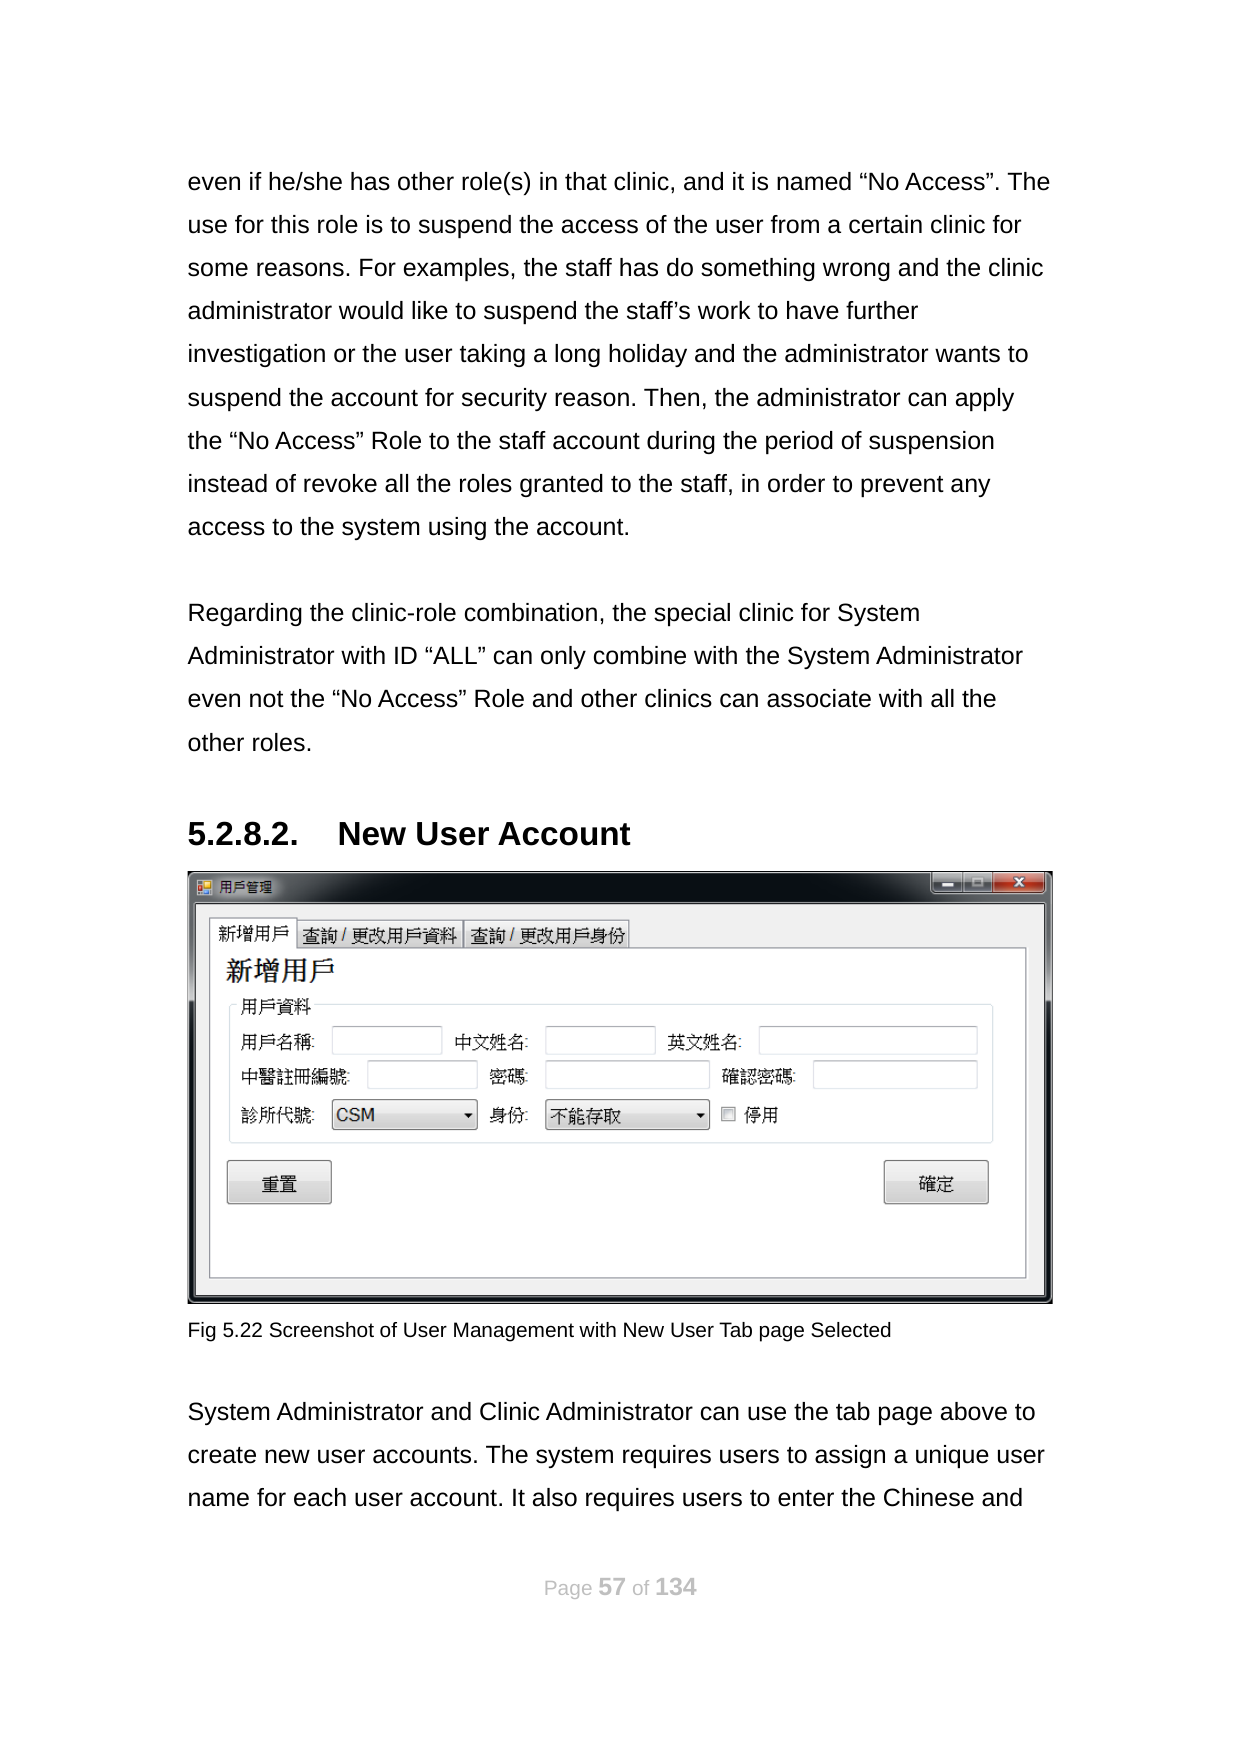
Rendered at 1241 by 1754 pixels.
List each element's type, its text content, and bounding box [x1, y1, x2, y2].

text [187, 167, 1053, 541]
subtitle New User Account [187, 814, 1053, 852]
picture [187, 871, 1053, 1304]
text Regarding the clinic-role combination, the special clinic for System Administrator with ID “ALL” can only combine with the System Administrator even not the “No Access” Role and other clinics can associate with all the other roles. [187, 598, 1053, 756]
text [187, 1397, 1053, 1512]
